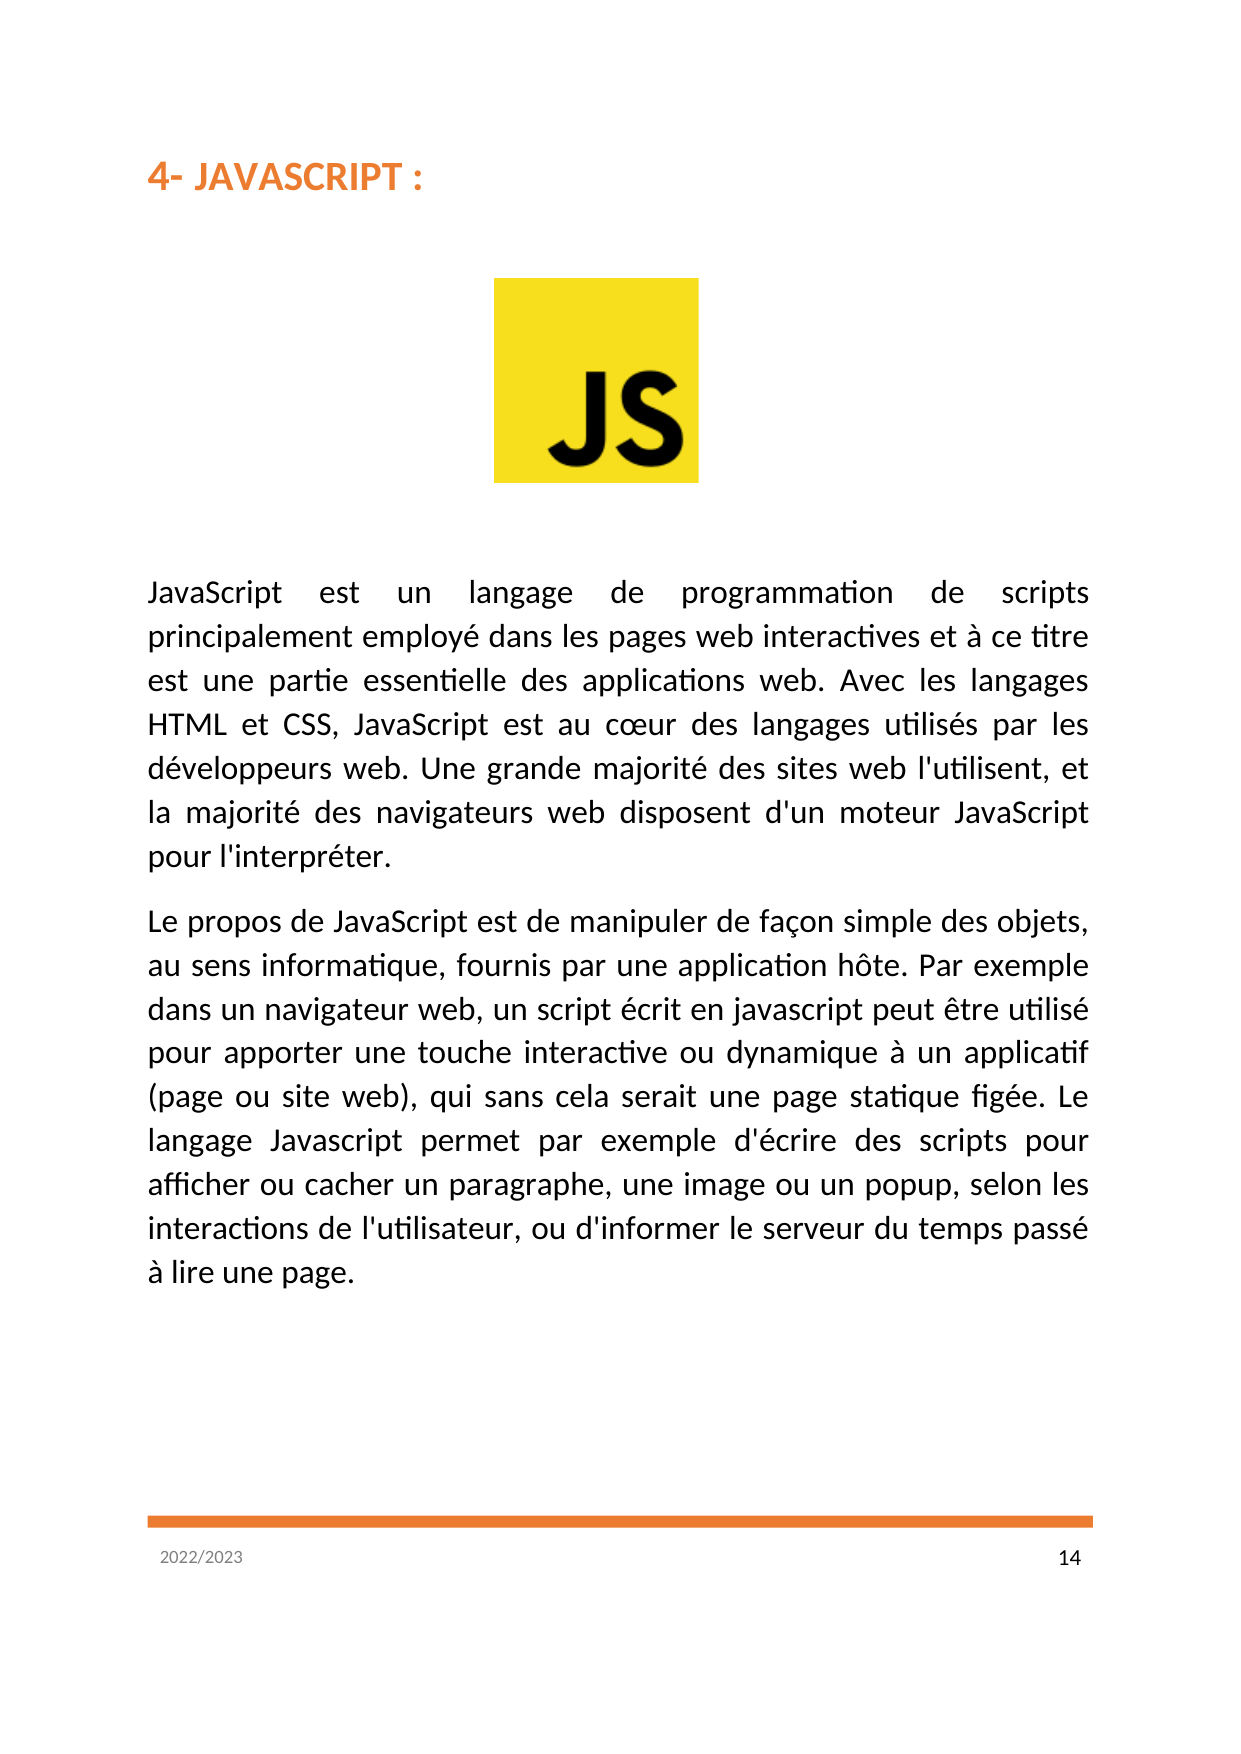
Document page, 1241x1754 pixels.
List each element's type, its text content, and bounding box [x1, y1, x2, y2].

picture [494, 278, 699, 483]
list JAVASCRIPT : [147, 146, 1201, 202]
text JavaScript est un langage de programmation de scripts principalement employé dans les pages web interactives et à ce titre est une partie essentielle des applications web. Avec les langages HTML et CSS, JavaScript est au cœur des langages utilisés par les développeurs web. Une grande majorité des sites web l'utilisent, et la majorité des navigateurs web disposent d'un moteur JavaScript pour l'interpréter. [147, 571, 1090, 876]
text Le propos de JavaScript est de manipuler de façon simple des objets, au sens informatique, fournis par une application hôte. Par exemple dans un navigateur web, un script écrit en javascript peut être utilisé pour apporter une touche interactive ou dynamique à un applicatif (page ou site web), qui sans cela serait une page statique figée. Le langage Javascript permet par exemple d'écrire des scripts pour afficher ou cacher un paragraphe, une image ou un popup, selon les interactions de l'utilisateur, ou d'informer le serveur du temps passé à lire une page. [147, 899, 1090, 1292]
